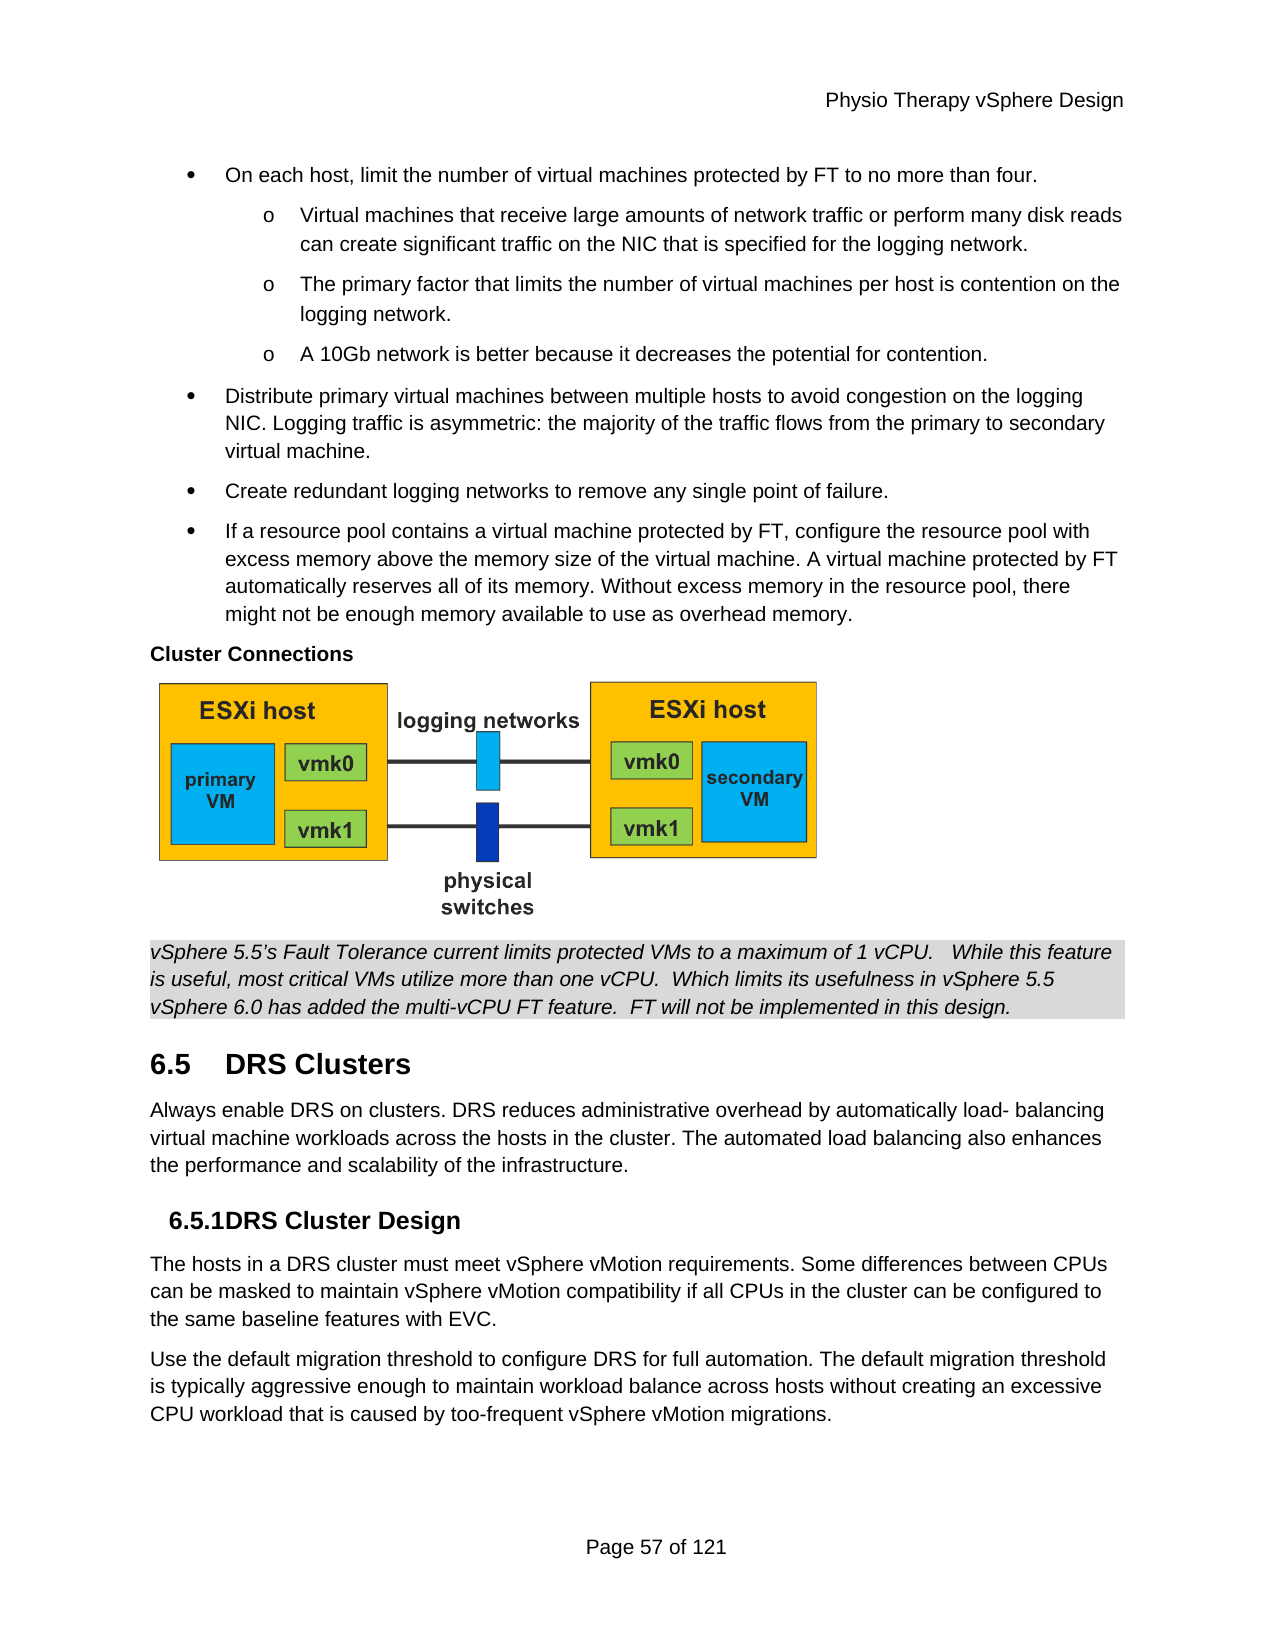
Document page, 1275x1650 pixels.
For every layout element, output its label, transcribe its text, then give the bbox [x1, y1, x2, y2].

list Virtual machines that receive large amounts of network traffic or perform many disk reads can create significant traffic on the NIC that is specified for the logging network. [262, 203, 1125, 256]
text vSphere 5.5’s Fault Tolerance current limits protected VMs to a maximum of 1 vCPU. While this feature is useful, most critical VMs utilize more than one vCPU. Which limits its usefulness in vSphere 5.5 vSphere 6.0 has added the multi-vCPU FT feature. FT will not be implemented in this design. [150, 940, 1125, 1019]
subtitle DRS Cluster Design [169, 1206, 1125, 1234]
list The primary factor that limits the number of virtual machines per host is contention on the logging network. [262, 272, 1125, 325]
text Cluster Connections [150, 641, 1125, 665]
list Create redundant logging networks to remove any single point of failure. [187, 479, 1125, 503]
list If a resource pool contains a virtual machine protected by FT, configure the resource pool with excess memory above the memory size of the virtual machine. A virtual machine protected by FT automatically reserves all of its memory. Without excess memory in the resource pool, there might not be enough memory available to use as overhead memory. [187, 519, 1125, 625]
subtitle DRS Clusters [150, 1047, 1125, 1081]
list A 10Gb network is better because it decreases the potential for contention. [262, 341, 1125, 367]
text Always enable DRS on clusters. DRS reduces administrative overhead by automatically load- balancing virtual machine workloads across the hosts in the cluster. The automated load balancing also enhances the performance and scalability of the infrastructure. [150, 1098, 1125, 1177]
list Distribute primary virtual machines between multiple hosts to avoid congestion on the logging NIC. Logging traffic is asymmetric: the majority of the traffic flows from the primary to secondary virtual machine. [187, 383, 1125, 463]
list On each host, limit the number of virtual machines protected by FT to no more than four. [187, 162, 1125, 187]
picture [150, 681, 817, 924]
text The hosts in a DRS cluster must meet vSphere vMotion requirements. Some differences between CPUs can be masked to maintain vSphere vMotion compatibility if all CPUs in the cluster can be configured to the same baseline features with EVC. [150, 1251, 1125, 1330]
text Use the default migration threshold to configure DRS for full automation. The default migration threshold is typically aggressive enough to maintain workload balance across hosts without creating an excessive CPU workload that is caused by too-frequent vSphere vMotion migrations. [150, 1346, 1125, 1425]
